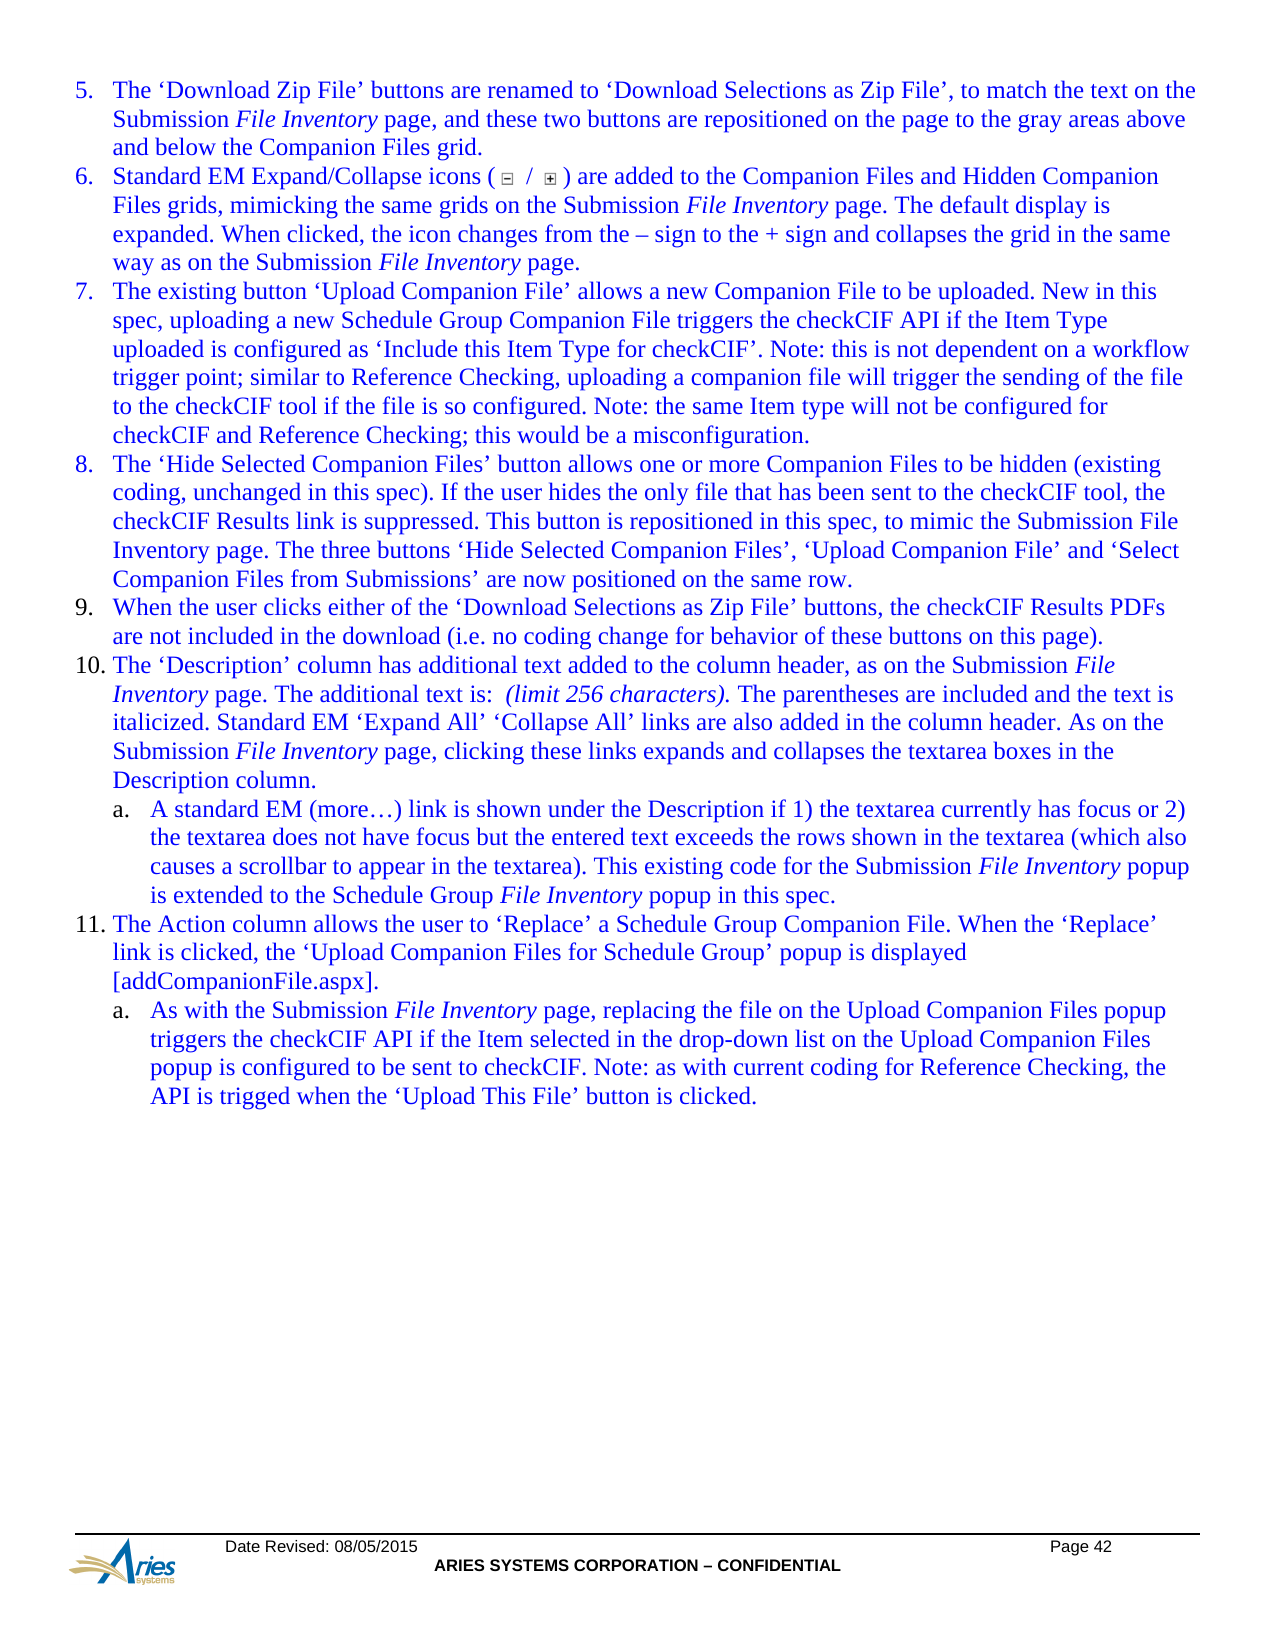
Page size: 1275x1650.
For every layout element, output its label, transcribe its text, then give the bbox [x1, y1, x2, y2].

list The ‘Hide Selected Companion Files’ button allows one or more Companion Files to be hidden (existing coding, unchanged in this spec). If the user hides the only file that has been sent to the checkCIF tool, the checkCIF Results link is suppressed. This button is repositioned in this spec, to mimic the Submission File Inventory page. The three buttons ‘Hide Selected Companion Files’, ‘Upload Companion File’ and ‘Select Companion Files from Submissions’ are now positioned on the same row. [75, 449, 1200, 592]
list The Action column allows the user to ‘Replace’ a Schedule Group Companion File. When the ‘Replace’ link is clicked, the ‘Upload Companion Files for Schedule Group’ popup is displayed [addCompanionFile.aspx]. [75, 909, 1200, 995]
list The ‘Description’ column has additional text added to the column header, as on the Submission File Inventory page. The additional text is: (limit 256 characters). The parentheses are included and the text is italicized. Standard EM ‘Expand All’ ‘Collapse All’ links are also added in the column header. As on the Submission File Inventory page, clicking these links expands and collapses the textarea boxes in the Description column. [75, 650, 1200, 794]
picture [68, 1538, 175, 1585]
list The existing button ‘Upload Companion File’ allows a new Companion File to be uploaded. New in this spec, uploading a new Schedule Group Companion File triggers the checkCIF API if the Item Type uploaded is configured as ‘Include this Item Type for checkCIF’. Note: this is not dependent on a workflow trigger point; similar to Reference Checking, uploading a companion file will trigger the sending of the file to the checkCIF tool if the file is so configured. Note: the same Item type will not be configured for checkCIF and Reference Checking; this would be a misconfiguration. [75, 276, 1200, 449]
list When the user clicks either of the ‘Download Selections as Zip File’ buttons, the checkCIF Results PDFs are not included in the download (i.e. no coding change for behavior of these buttons on this page). [75, 592, 1200, 650]
picture [538, 167, 563, 185]
list As with the Submission File Inventory page, replacing the file on the Upload Companion Files popup triggers the checkCIF API if the Item selected in the drop-down list on the Upload Companion Files popup is configured to be sent to checkCIF. Note: as with current coding for Reference Checking, the API is trigged when the ‘Upload This File’ button is clicked. [112, 995, 1200, 1110]
picture [495, 167, 520, 185]
list The ‘Download Zip File’ buttons are renamed to ‘Download Selections as Zip File’, to match the text on the Submission File Inventory page, and these two buttons are repositioned on the page to the gray areas above and below the Companion Files grid. [75, 75, 1200, 161]
list A standard EM (more…) link is shown under the Description if 1) the textarea currently has focus or 2) the textarea does not have focus but the entered text exceeds the rows shown in the textarea (which also causes a scrollbar to appear in the textarea). This existing code for the Submission File Inventory popup is extended to the Schedule Group File Inventory popup in this spec. [112, 794, 1200, 909]
list Standard EM Expand/Collapse icons ( / ) are added to the Companion Files and Hidden Companion Files grids, mimicking the same grids on the Submission File Inventory page. The default display is expanded. When clicked, the icon changes from the – sign to the + sign and collapses the grid in the same way as on the Submission File Inventory page. [75, 161, 1200, 276]
